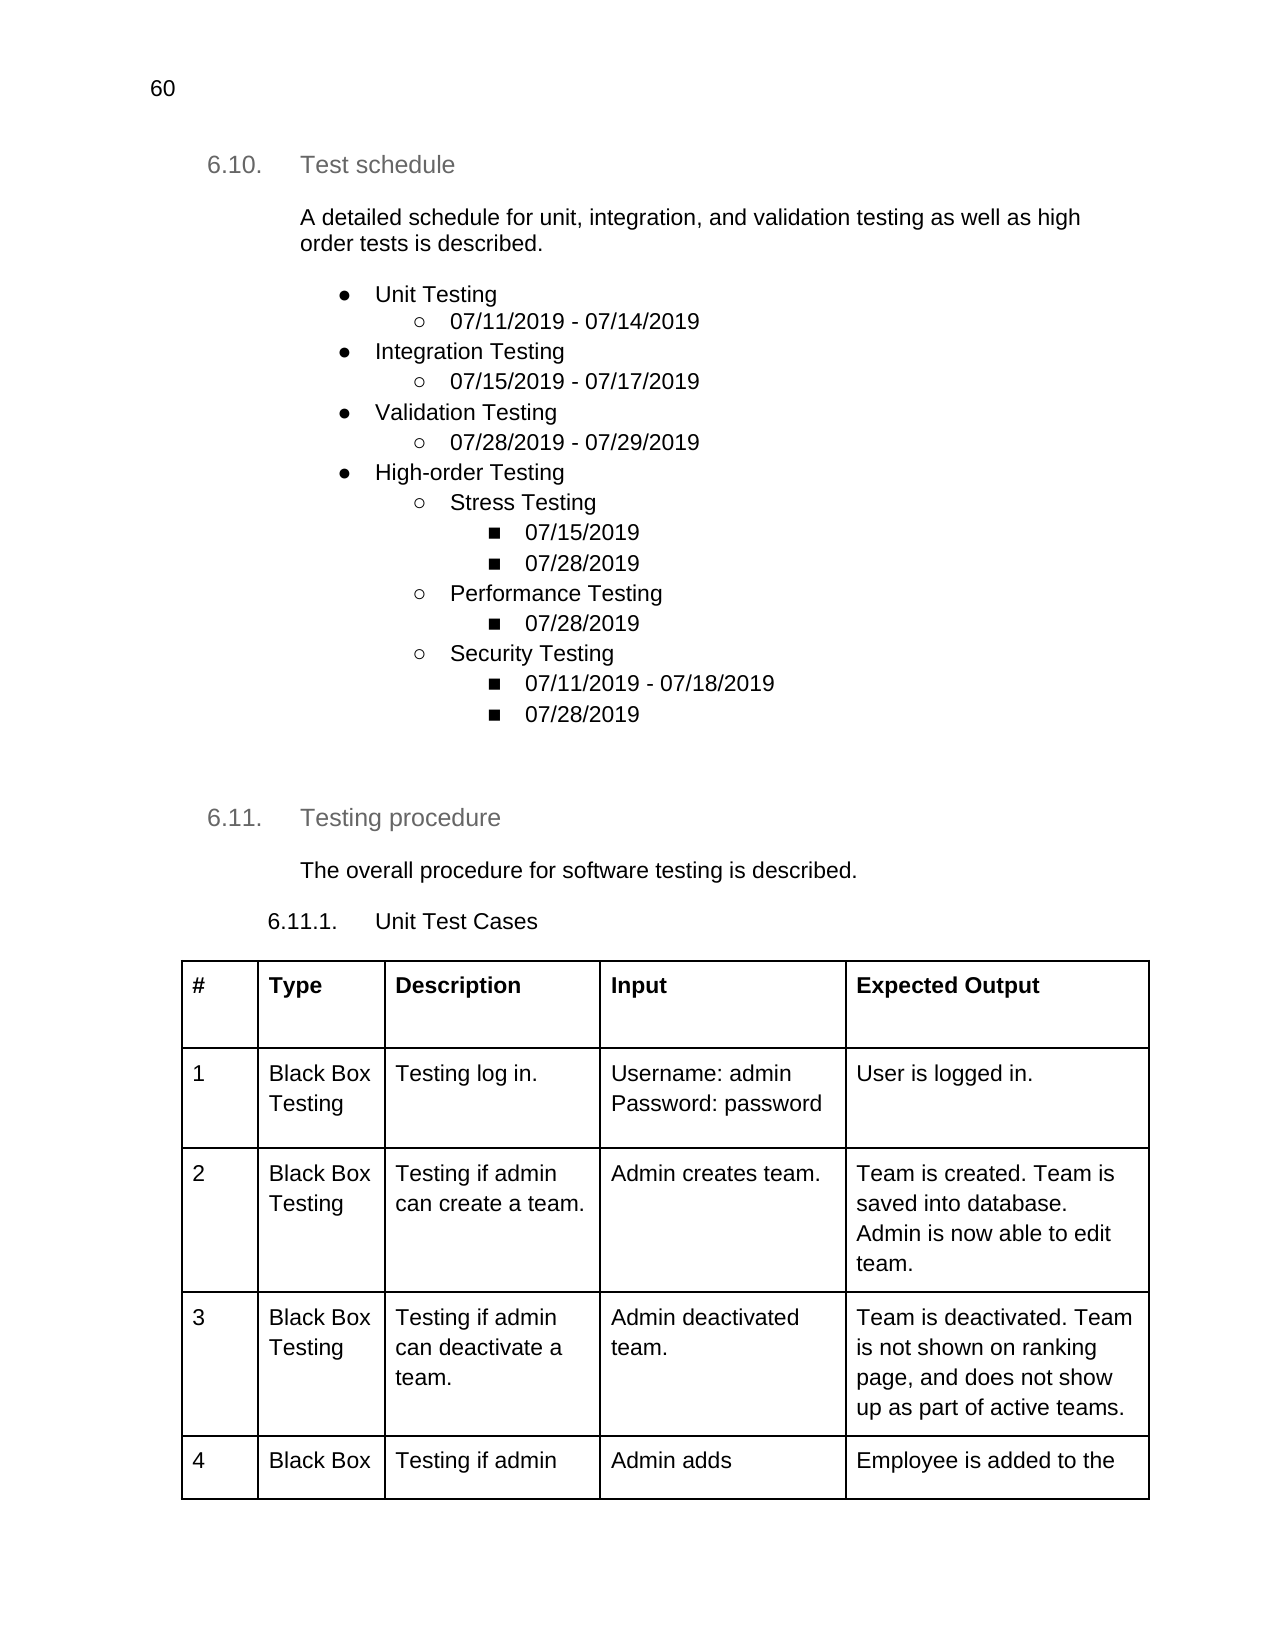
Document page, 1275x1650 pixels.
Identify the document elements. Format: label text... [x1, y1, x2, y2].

table_cell Testing log in. [386, 1049, 599, 1147]
list Stress Testing [412, 489, 1125, 515]
list 07/15/2019 [487, 519, 1125, 546]
list 07/28/2019 [487, 549, 1125, 576]
table_cell Black Box Testing [259, 1437, 384, 1498]
text A detailed schedule for unit, integration, and validation testing as well as high order tests is described. [300, 204, 1125, 256]
table_header Input [601, 962, 845, 1047]
list 07/28/2019 [487, 610, 1125, 636]
table_cell 3 [183, 1293, 257, 1435]
subtitle Testing procedure [262, 803, 1125, 832]
table_cell Black Box Testing [259, 1049, 384, 1147]
list 07/11/2019 - 07/14/2019 [412, 308, 1125, 334]
table_cell 2 [183, 1149, 257, 1291]
table_header Description [386, 962, 599, 1047]
list Validation Testing [337, 398, 1125, 425]
table_cell Testing if admin can create a team. [386, 1149, 599, 1291]
table_cell User is logged in. [847, 1049, 1148, 1147]
table_cell Admin creates team. [601, 1149, 845, 1291]
list 07/11/2019 - 07/18/2019 [487, 670, 1125, 697]
table_cell 4 [183, 1437, 257, 1498]
table_cell 1 [183, 1049, 257, 1147]
list 07/28/2019 [487, 701, 1125, 727]
list High-order Testing [337, 459, 1125, 485]
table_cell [386, 1437, 599, 1498]
table_cell Black Box Testing [259, 1149, 384, 1291]
list Integration Testing [337, 338, 1125, 364]
table_cell Team is deactivated. Team is not shown on ranking page, and does not show up as part of active teams. [847, 1293, 1148, 1435]
table_cell Black Box Testing [259, 1293, 384, 1435]
table_header # [183, 962, 257, 1047]
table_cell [601, 1437, 845, 1498]
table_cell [847, 1437, 1148, 1498]
text The overall procedure for software testing is described. [300, 857, 1125, 883]
table_cell Username: admin Password: password [601, 1049, 845, 1147]
list 07/15/2019 - 07/17/2019 [412, 368, 1125, 394]
list Unit Testing [337, 281, 1125, 308]
list Performance Testing [412, 580, 1125, 606]
subtitle Test schedule [262, 150, 1125, 179]
table_header Expected Output [847, 962, 1148, 1047]
table_cell Team is created. Team is saved into database. Admin is now able to edit team. [847, 1149, 1148, 1291]
list 07/28/2019 - 07/29/2019 [412, 429, 1125, 455]
table_cell Testing if admin can deactivate a team. [386, 1293, 599, 1435]
list Unit Test Cases [337, 908, 1125, 935]
table_header Type [259, 962, 384, 1047]
list Security Testing [412, 640, 1125, 666]
table_cell Admin deactivated team. [601, 1293, 845, 1435]
